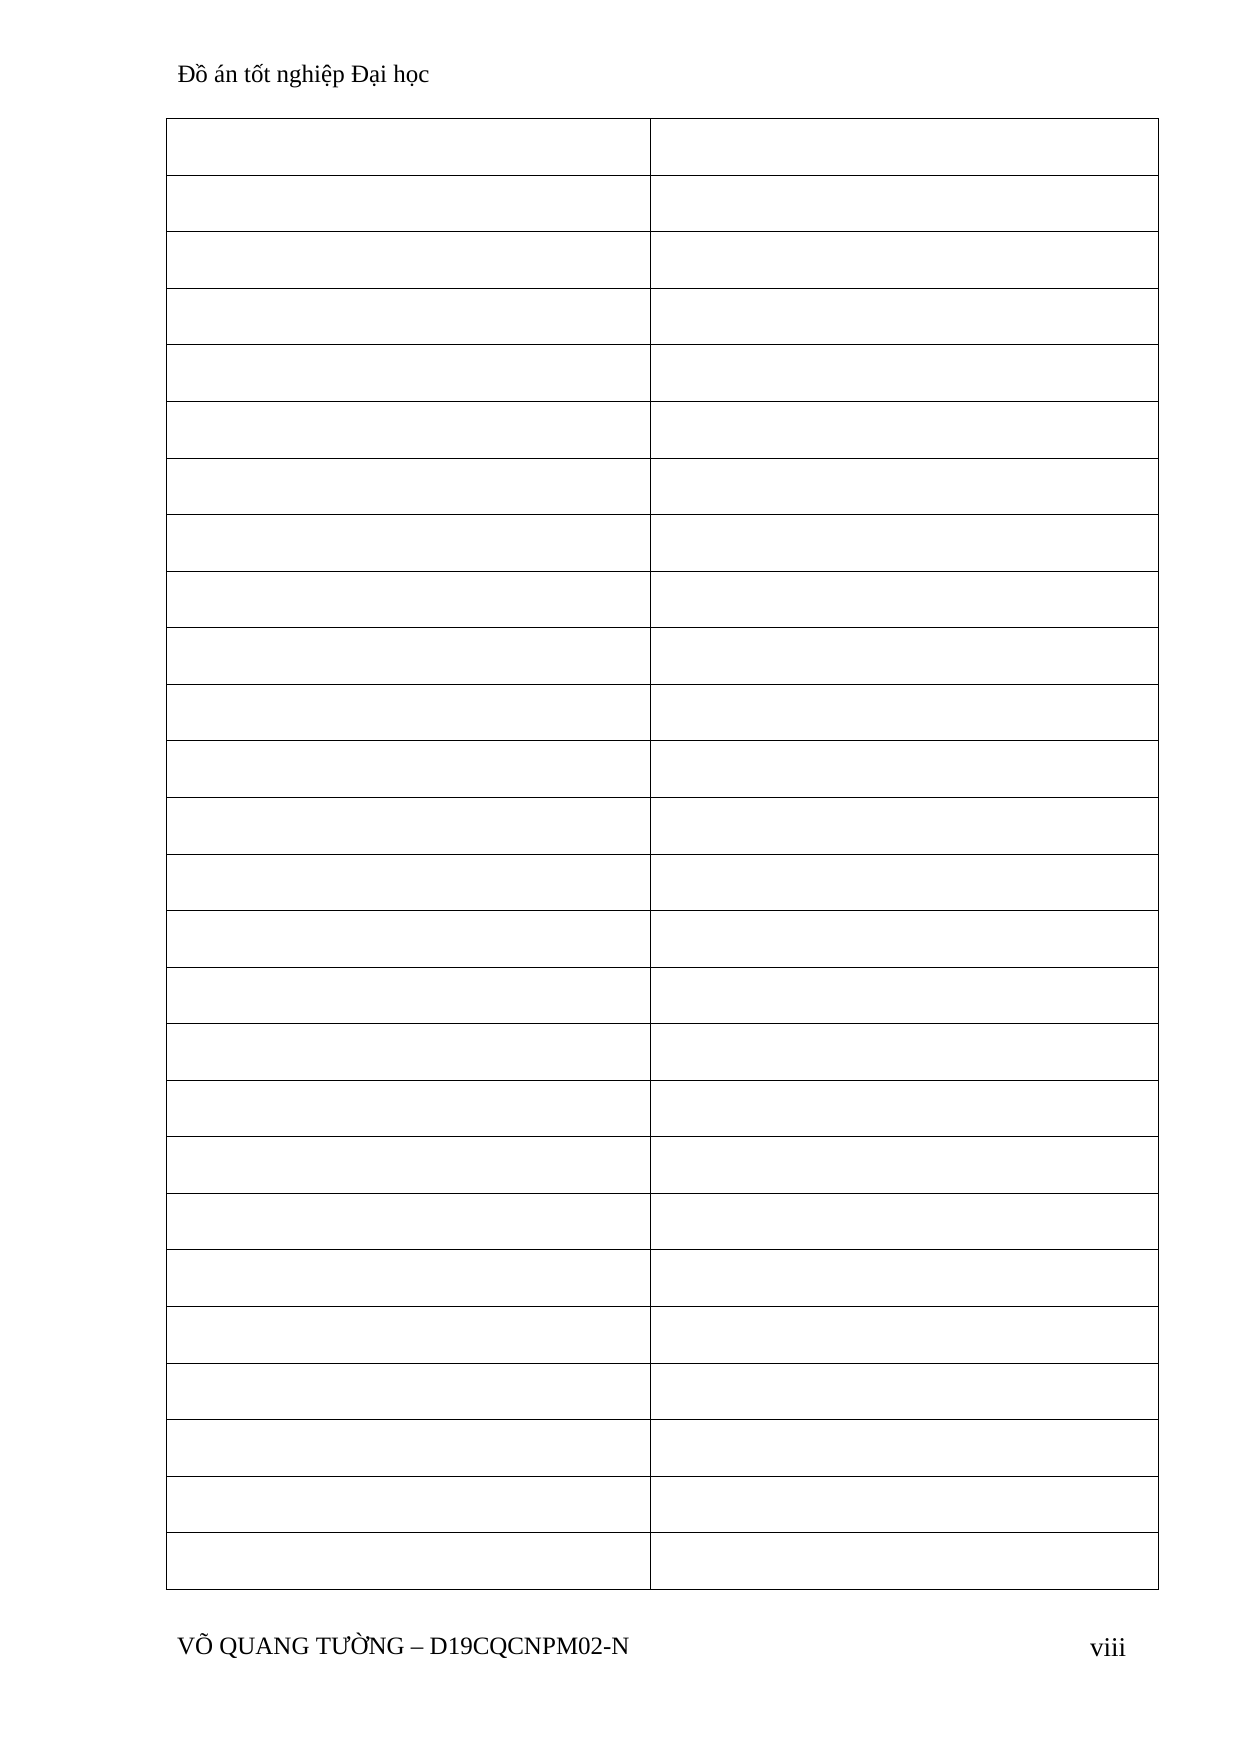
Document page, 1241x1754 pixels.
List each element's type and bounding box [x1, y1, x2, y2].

table_cell [651, 459, 1158, 514]
table_cell [167, 1477, 650, 1532]
table_cell [167, 119, 650, 175]
table_cell [651, 1477, 1158, 1532]
table_cell [167, 1024, 650, 1080]
table_cell [167, 572, 650, 627]
table_cell [651, 628, 1158, 684]
table_cell [167, 1307, 650, 1362]
table_cell [651, 119, 1158, 175]
table_cell [167, 402, 650, 457]
table_cell [651, 402, 1158, 457]
table_cell [651, 1420, 1158, 1476]
table_cell [651, 572, 1158, 627]
table_cell [167, 345, 650, 401]
table_cell [651, 741, 1158, 797]
table_cell [651, 685, 1158, 740]
table_cell [167, 1533, 650, 1589]
table_cell [167, 968, 650, 1023]
table_cell [651, 1533, 1158, 1589]
table_cell [167, 855, 650, 910]
table_cell [167, 1420, 650, 1476]
table_cell [651, 345, 1158, 401]
table_cell [167, 1081, 650, 1136]
table_cell [651, 798, 1158, 853]
table_cell [651, 855, 1158, 910]
table_cell [651, 289, 1158, 344]
table_cell [651, 911, 1158, 967]
table_cell [651, 1024, 1158, 1080]
table_cell [651, 1081, 1158, 1136]
table_cell [651, 176, 1158, 231]
table_cell [167, 289, 650, 344]
table_cell [651, 232, 1158, 288]
table_cell [167, 628, 650, 684]
table_cell [651, 1307, 1158, 1362]
table_cell [167, 1194, 650, 1249]
table_cell [651, 1364, 1158, 1419]
table_cell [167, 911, 650, 967]
table_cell [167, 798, 650, 853]
table_cell [651, 1194, 1158, 1249]
table_cell [651, 1250, 1158, 1306]
table_cell [167, 176, 650, 231]
table_cell [167, 232, 650, 288]
table_cell [651, 515, 1158, 571]
table_cell [167, 459, 650, 514]
table_cell [651, 968, 1158, 1023]
table_cell [167, 1250, 650, 1306]
table_cell [167, 1364, 650, 1419]
table_cell [167, 741, 650, 797]
table_cell [167, 685, 650, 740]
table_cell [651, 1137, 1158, 1193]
table_cell [167, 1137, 650, 1193]
table_cell [167, 515, 650, 571]
